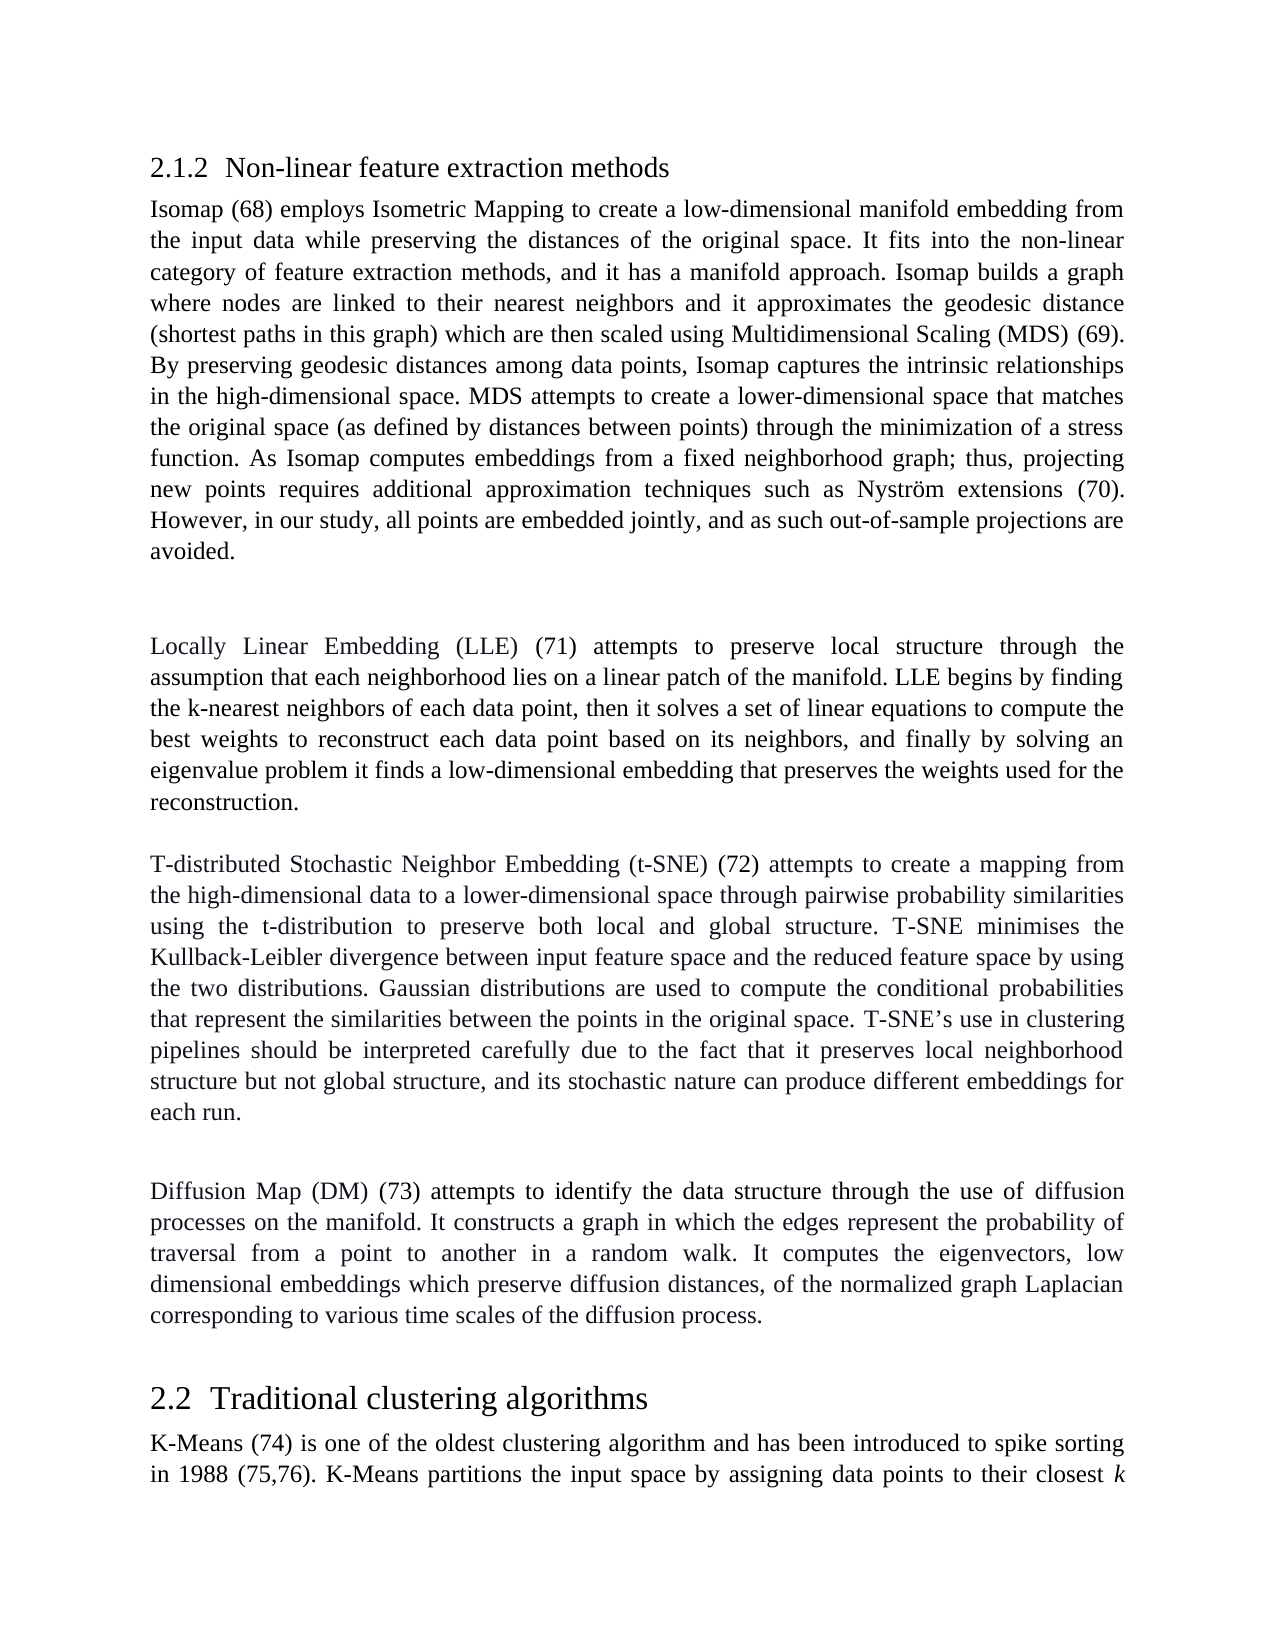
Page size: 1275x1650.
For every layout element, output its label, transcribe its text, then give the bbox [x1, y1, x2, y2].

text Isomap (68) employs Isometric Mapping to create a low-dimensional manifold embedding from the input data while preserving the distances of the original space. It fits into the non-linear category of feature extraction methods, and it has a manifold approach. Isomap builds a graph where nodes are linked to their nearest neighbors and it approximates the geodesic distance (shortest paths in this graph) which are then scaled using Multidimensional Scaling (MDS) (69). By preserving geodesic distances among data points, Isomap captures the intrinsic relationships in the high-dimensional space. MDS attempts to create a lower-dimensional space that matches the original space (as defined by distances between points) through the minimization of a stress function. As Isomap computes embeddings from a fixed neighborhood graph; thus, projecting new points requires additional approximation techniques such as Nyström extensions (70). However, in our study, all points are embedded jointly, and as such out-of-sample projections are avoided. [150, 194, 1125, 565]
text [150, 1428, 1125, 1488]
subtitle Traditional clustering algorithms [150, 1379, 1125, 1417]
subtitle Non-linear feature extraction methods [150, 150, 1125, 183]
text T-distributed Stochastic Neighbor Embedding (t-SNE) (72) attempts to create a mapping from the high-dimensional data to a lower-dimensional space through pairwise probability similarities using the t-distribution to preserve both local and global structure. T-SNE minimises the Kullback-Leibler divergence between input feature space and the reduced feature space by using the two distributions. Gaussian distributions are used to compute the conditional probabilities that represent the similarities between the points in the original space. T-SNE’s use in clustering pipelines should be interpreted carefully due to the fact that it preserves local neighborhood structure but not global structure, and its stochastic nature can produce different embeddings for each run. [150, 849, 1125, 1126]
text Diffusion Map (DM) (73) attempts to identify the data structure through the use of diffusion processes on the manifold. It constructs a graph in which the edges represent the probability of traversal from a point to another in a random walk. It computes the eigenvectors, low dimensional embeddings which preserve diffusion distances, of the normalized graph Laplacian corresponding to various time scales of the diffusion process. [150, 1176, 1125, 1329]
text Locally Linear Embedding (LLE) (71) attempts to preserve local structure through the assumption that each neighborhood lies on a linear patch of the manifold. LLE begins by finding the k-nearest neighbors of each data point, then it solves a set of linear equations to compute the best weights to reconstruct each data point based on its neighbors, and finally by solving an eigenvalue problem it finds a low-dimensional embedding that preserves the weights used for the reconstruction. [150, 631, 1125, 815]
